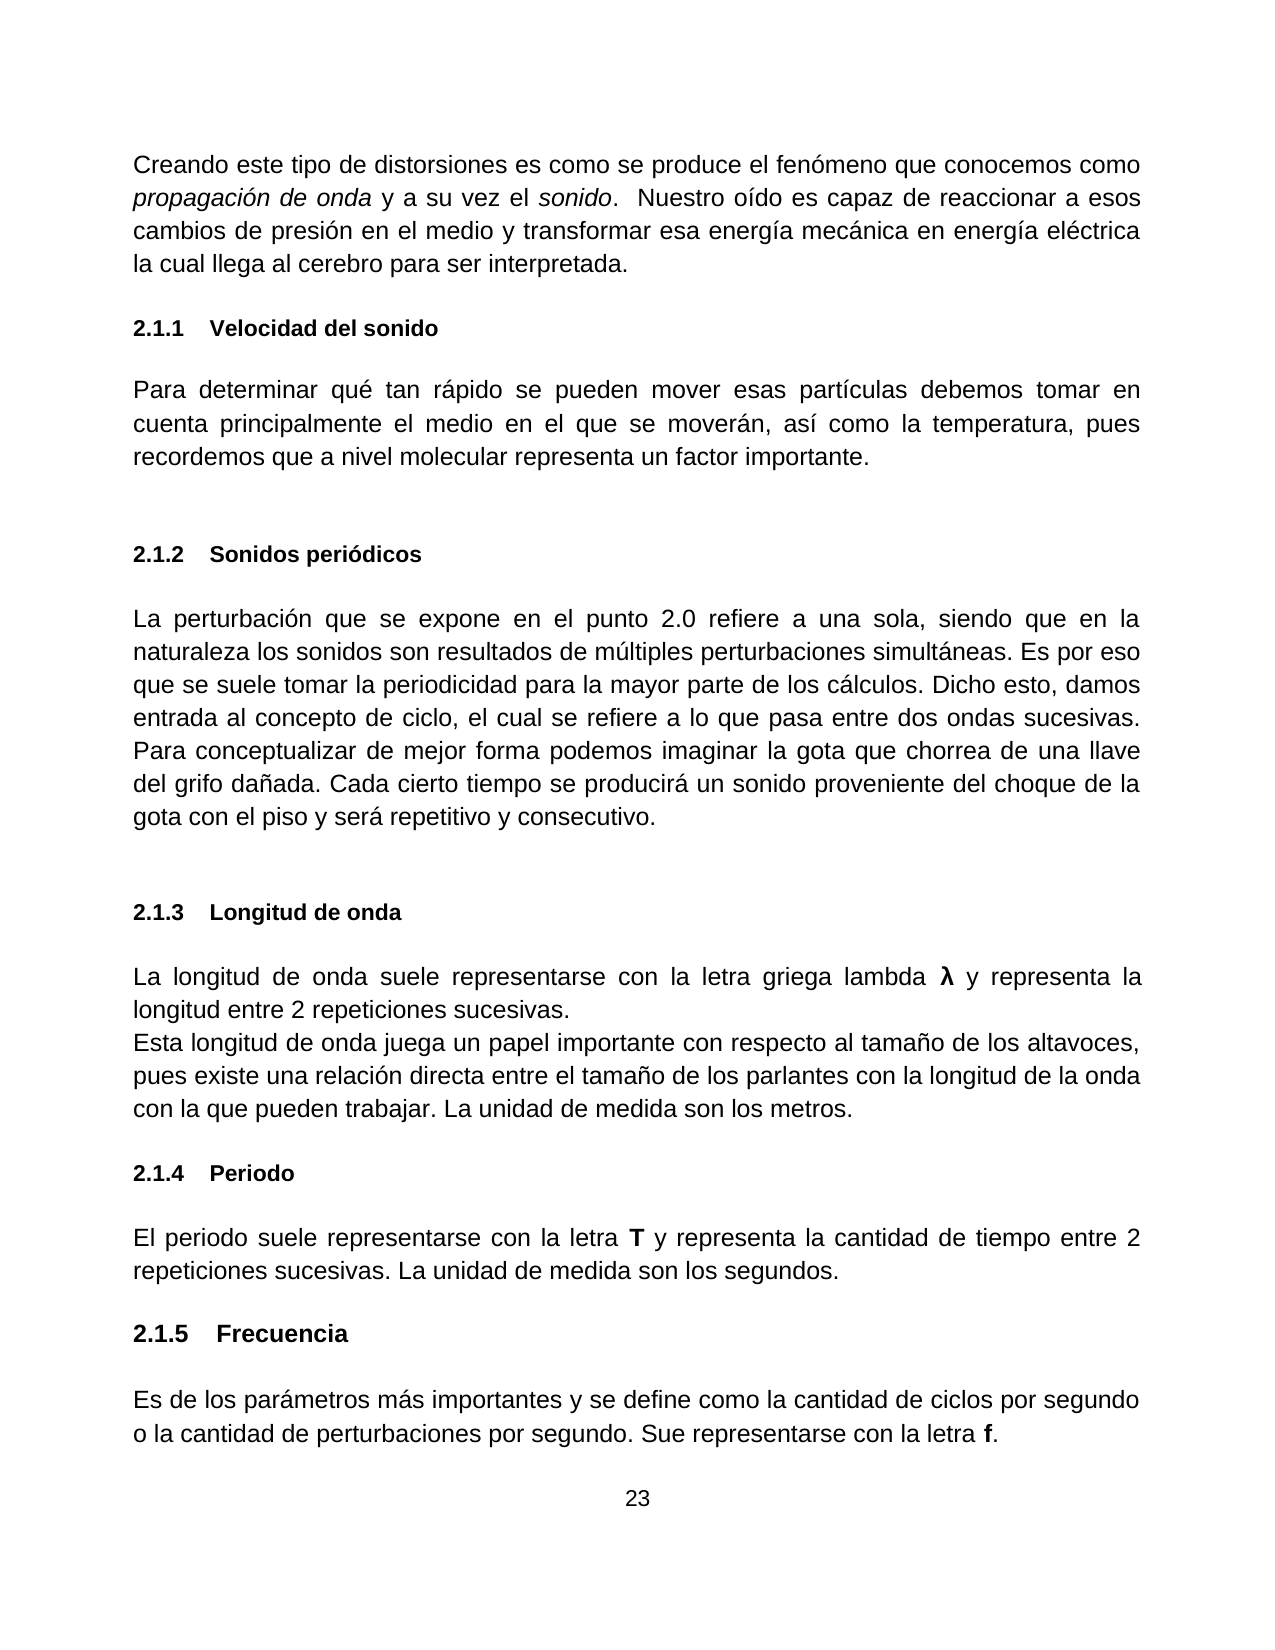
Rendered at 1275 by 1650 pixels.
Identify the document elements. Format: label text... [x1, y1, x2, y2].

text Creando este tipo de distorsiones es como se produce el fenómeno que conocemos como propagación de onda y a su vez el sonido. Nuestro oído es capaz de reaccionar a esos cambios de presión en el medio y transformar esa energía mecánica en energía eléctrica la cual llega al cerebro para ser interpretada. [133, 150, 1142, 278]
text Para determinar qué tan rápido se pueden mover esas partículas debemos tomar en cuenta principalmente el medio en el que se moverán, así como la temperatura, pues recordemos que a nivel molecular representa un factor importante. [133, 376, 1142, 470]
text La longitud de onda suele representarse con la letra griega lambda λ y representa la longitud entre 2 repeticiones sucesivas. [133, 962, 1142, 1024]
text La perturbación que se expone en el punto 2.0 refiere a una sola, siendo que en la naturaleza los sonidos son resultados de múltiples perturbaciones simultáneas. Es por eso que se suele tomar la periodicidad para la mayor parte de los cálculos. Dicho esto, damos entrada al concepto de ciclo, el cual se refiere a lo que pasa entre dos ondas sucesivas. Para conceptualizar de mejor forma podemos imaginar la gota que chorrea de una llave del grifo dañada. Cada cierto tiempo se producirá un sonido proveniente del choque de la gota con el piso y será repetitivo y consecutivo. [133, 604, 1142, 831]
subtitle 2.1.3 Longitud de onda [133, 899, 1142, 925]
subtitle 2.1.5 Frecuencia [133, 1319, 1142, 1348]
text Esta longitud de onda juega un papel importante con respecto al tamaño de los altavoces, pues existe una relación directa entre el tamaño de los parlantes con la longitud de la onda con la que pueden trabajar. La unidad de medida son los metros. [133, 1028, 1142, 1123]
text El periodo suele representarse con la letra T y representa la cantidad de tiempo entre 2 repeticiones sucesivas. La unidad de medida son los segundos. [133, 1223, 1142, 1285]
text Es de los parámetros más importantes y se define como la cantidad de ciclos por segundo o la cantidad de perturbaciones por segundo. Sue representarse con la letra f. [133, 1386, 1142, 1447]
subtitle 2.1.4 Periodo [133, 1160, 1142, 1186]
subtitle 2.1.1 Velocidad del sonido [133, 315, 1142, 372]
subtitle 2.1.2 Sonidos periódicos [133, 541, 1142, 567]
